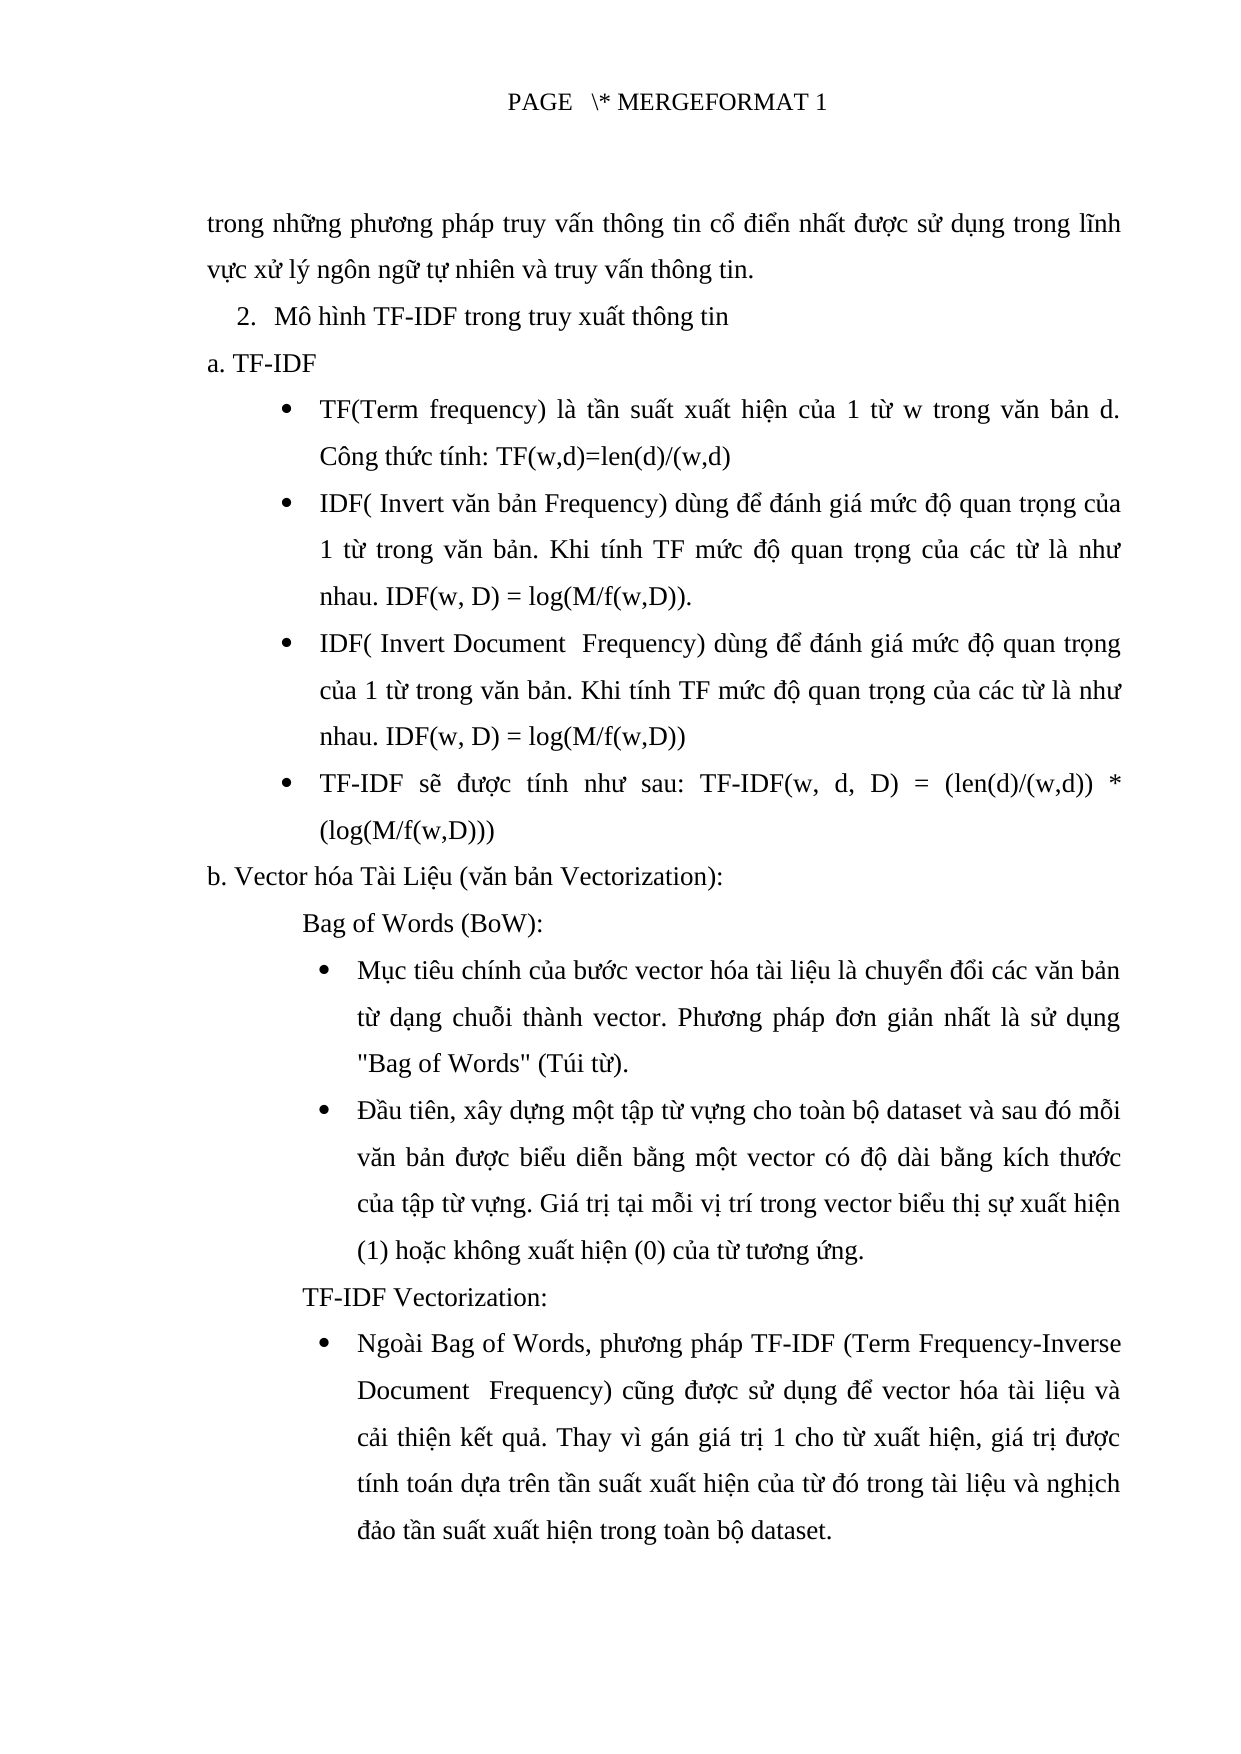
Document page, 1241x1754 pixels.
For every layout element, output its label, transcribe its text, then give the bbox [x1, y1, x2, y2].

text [207, 207, 1122, 284]
list Mô hình TF-IDF trong truy xuất thông tin [236, 300, 1122, 331]
list TF-IDF [207, 347, 1122, 378]
list IDF( Invert văn bản Frequency) dùng để đánh giá mức độ quan trọng của 1 từ trong văn bản. Khi tính TF mức độ quan trọng của các từ là như nhau. IDF(w, D) = log(M/f(w,D)). [282, 487, 1122, 611]
list TF(Term frequency) là tần suất xuất hiện của 1 từ w trong văn bản d. Công thức tính: TF(w,d)=len(d)/(w,d) [282, 393, 1122, 471]
list Ngoài Bag of Words, phương pháp TF-IDF (Term Frequency-Inverse Document Frequency) cũng được sử dụng để vector hóa tài liệu và cải thiện kết quả. Thay vì gán giá trị 1 cho từ xuất hiện, giá trị được tính toán dựa trên tần suất xuất hiện của từ đó trong tài liệu và nghịch đảo tần suất xuất hiện trong toàn bộ dataset. [319, 1327, 1122, 1545]
list Vector hóa Tài Liệu (văn bản Vectorization): [207, 861, 1122, 892]
list IDF( Invert Document Frequency) dùng để đánh giá mức độ quan trọng của 1 từ trong văn bản. Khi tính TF mức độ quan trọng của các từ là như nhau. IDF(w, D) = log(M/f(w,D)) [282, 627, 1122, 752]
list TF-IDF sẽ được tính như sau: TF-IDF(w, d, D) = (len(d)/(w,d)) * (log(M/f(w,D))) [282, 767, 1122, 845]
list Đầu tiên, xây dựng một tập từ vựng cho toàn bộ dataset và sau đó mỗi văn bản được biểu diễn bằng một vector có độ dài bằng kích thước của tập từ vựng. Giá trị tại mỗi vị trí trong vector biểu thị sự xuất hiện (1) hoặc không xuất hiện (0) của từ tương ứng. [319, 1094, 1122, 1265]
text TF-IDF Vectorization: [207, 1281, 1122, 1312]
text Bag of Words (BoW): [207, 907, 1122, 938]
list Mục tiêu chính của bước vector hóa tài liệu là chuyển đổi các văn bản từ dạng chuỗi thành vector. Phương pháp đơn giản nhất là sử dụng "Bag of Words" (Túi từ). [319, 954, 1122, 1078]
